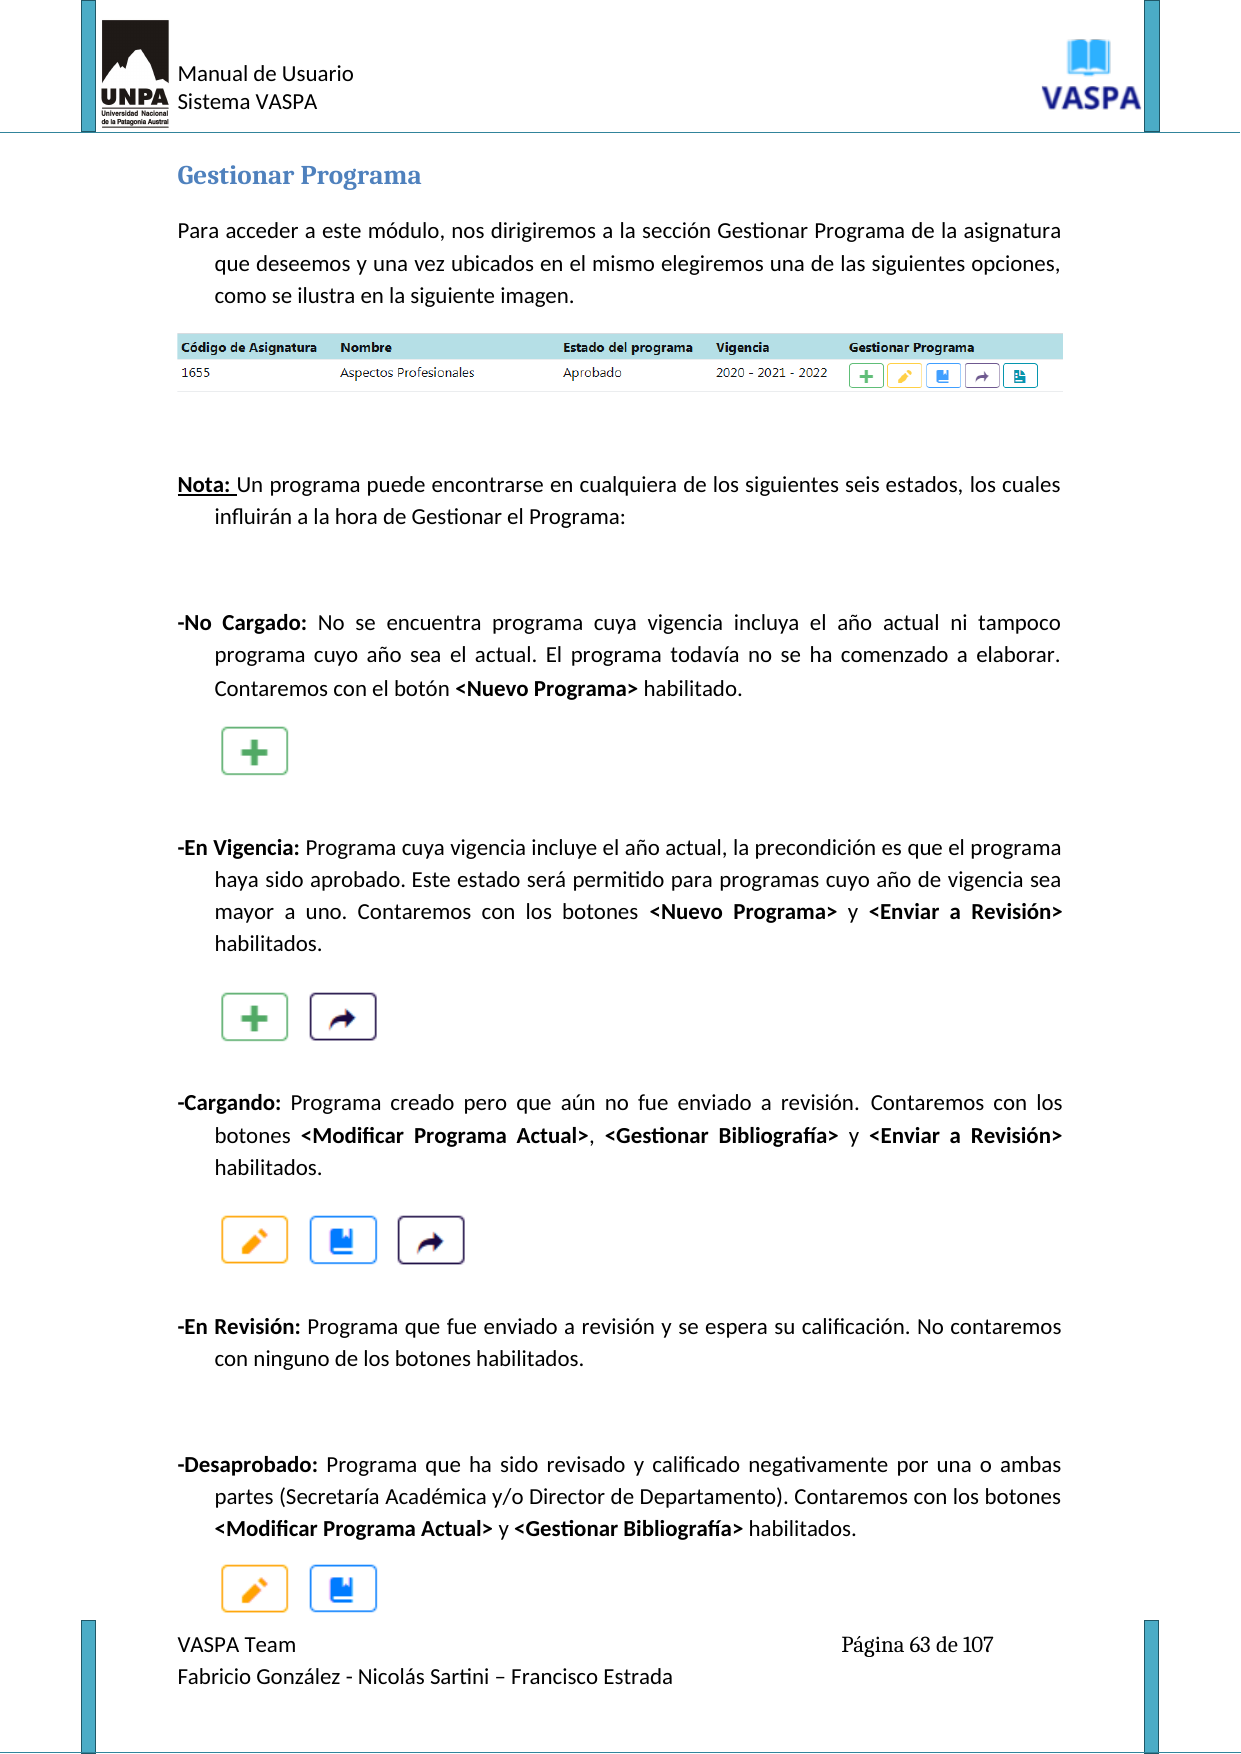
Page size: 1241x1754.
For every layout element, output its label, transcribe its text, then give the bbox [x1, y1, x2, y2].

text -En Vigencia: Programa cuya vigencia incluye el año actual, la precondición es que el programa haya sido aprobado. Este estado será permitido para programas cuyo año de vigencia sea mayor a uno. Contaremos con los botones <Nuevo Programa> y <Enviar a Revisión> habilitados. [177, 833, 1063, 957]
picture [307, 990, 380, 1047]
picture [395, 1214, 468, 1271]
text Para acceder a este módulo, nos dirigiremos a la sección Gestionar Programa de la asignatura que deseemos y una vez ubicados en el mismo elegiremos una de las siguientes opciones, como se ilustra en la siguiente imagen. [177, 216, 1063, 309]
text Nota: Un programa puede encontrarse en cualquiera de los siguientes seis estados, los cuales influirán a la hora de Gestionar el Programa: [177, 470, 1063, 530]
text -Cargando: Programa creado pero que aún no fue enviado a revisión. Contaremos con los botones <Modificar Programa Actual>, <Gestionar Bibliografía> y <Enviar a Revisión> habilitados. [177, 1088, 1063, 1181]
picture [1036, 19, 1146, 129]
text Gestionar Programa [177, 160, 1063, 191]
text -No Cargado: No se encuentra programa cuya vigencia incluya el año actual ni tampoco programa cuyo año sea el actual. El programa todavía no se ha comenzado a elaborar. Contaremos con el botón <Nuevo Programa> habilitado. [177, 608, 1063, 702]
picture [217, 1213, 293, 1270]
picture [307, 1562, 382, 1617]
text -En Revisión: Programa que fue enviado a revisión y se espera su calificación. No contaremos con ninguno de los botones habilitados. [177, 1312, 1063, 1372]
picture [217, 725, 293, 780]
picture [100, 18, 170, 129]
picture [217, 1562, 293, 1619]
picture [217, 990, 293, 1046]
picture [307, 1214, 382, 1269]
text -Desaprobado: Programa que ha sido revisado y calificado negativamente por una o ambas partes (Secretaría Académica y/o Director de Departamento). Contaremos con los botones <Modificar Programa Actual> y <Gestionar Bibliografía> habilitados. [177, 1450, 1063, 1543]
picture [177, 333, 1063, 392]
